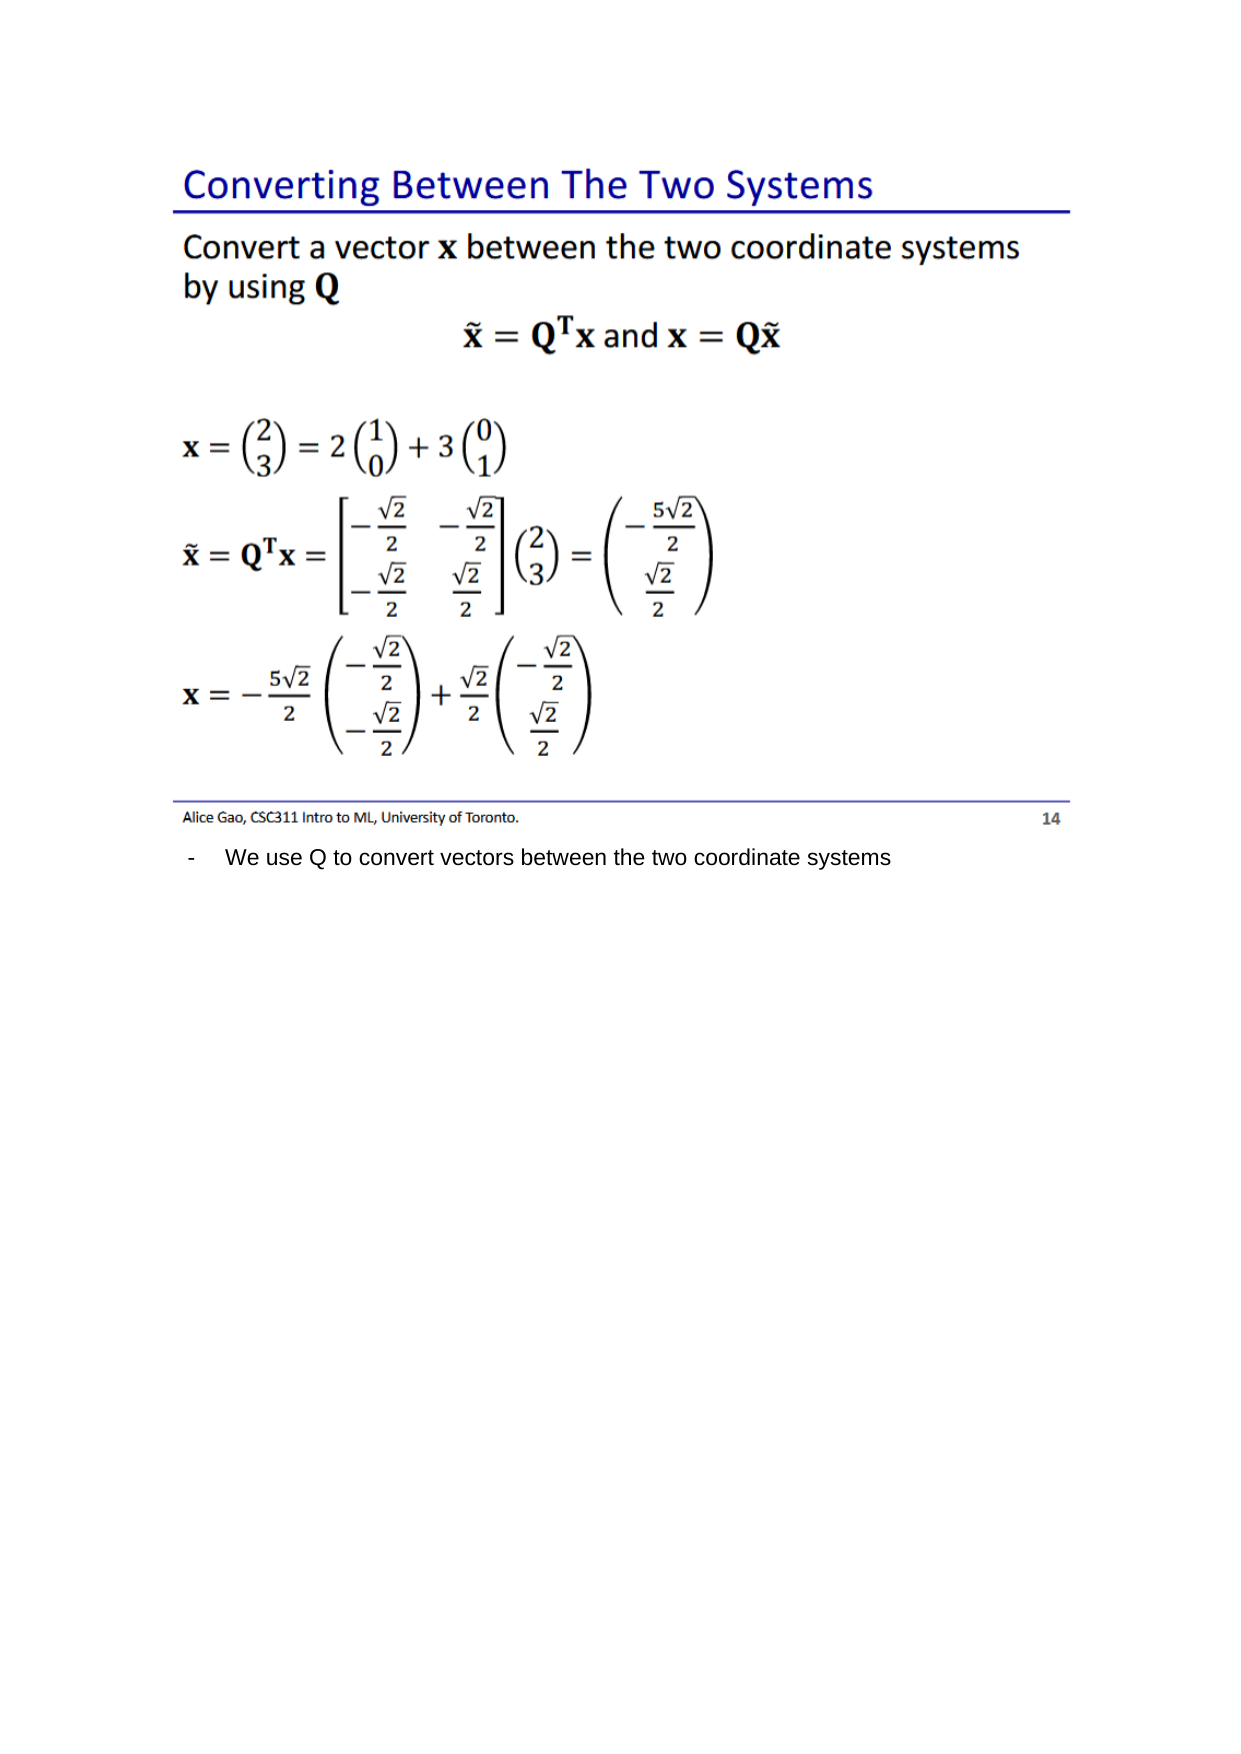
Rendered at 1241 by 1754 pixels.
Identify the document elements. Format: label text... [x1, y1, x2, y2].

picture [150, 150, 1091, 840]
list We use Q to convert vectors between the two coordinate systems [187, 843, 1090, 870]
